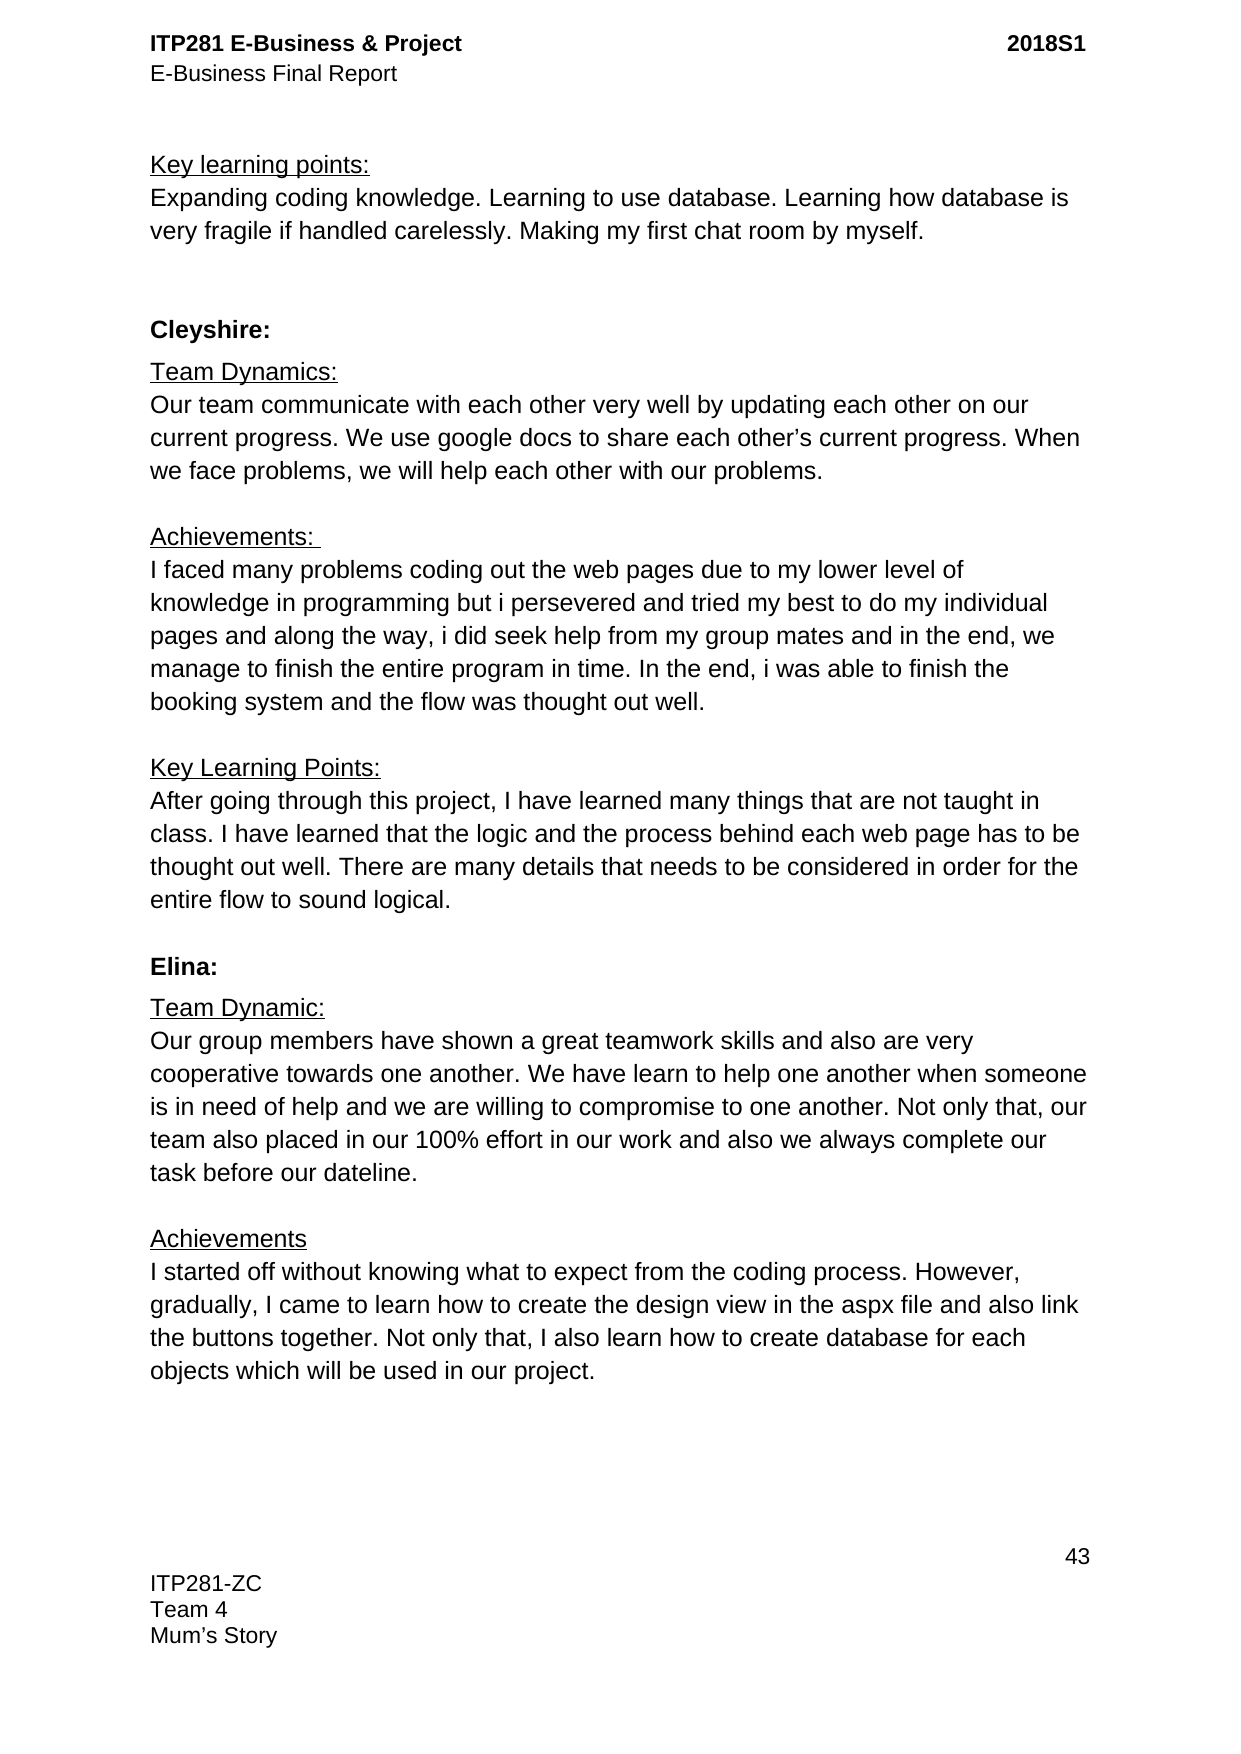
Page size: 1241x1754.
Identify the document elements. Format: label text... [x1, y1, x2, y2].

text Achievements [150, 1224, 1090, 1253]
text Team Dynamics: [150, 357, 1090, 386]
subtitle Elina: [150, 951, 1090, 980]
text After going through this project, I have learned many things that are not taught in class. I have learned that the logic and the process behind each web page has to be thought out well. There are many details that needs to be considered in order for the entire flow to sound logical. [150, 786, 1090, 914]
text Expanding coding knowledge. Learning to use database. Learning how database is very fragile if handled carelessly. Making my first chat room by myself. [150, 183, 1090, 245]
text I started off without knowing what to expect from the coding process. However, gradually, I came to learn how to create the design view in the aspx file and also link the buttons together. Not only that, I also learn how to create database for each objects which will be used in our project. [150, 1257, 1090, 1385]
subtitle Cleyshire: [150, 315, 1090, 344]
text Achievements: [150, 522, 1090, 551]
text Key learning points: [150, 150, 1090, 179]
text Team Dynamic: [150, 993, 1090, 1022]
text I faced many problems coding out the web pages due to my lower level of knowledge in programming but i persevered and tried my best to do my individual pages and along the way, i did seek help from my group mates and in the end, we manage to finish the entire program in time. In the end, i was able to finish the booking system and the flow was thought out well. [150, 555, 1090, 716]
text Our group members have shown a great teamwork skills and also are very cooperative towards one another. We have learn to help one another when someone is in need of help and we are willing to compromise to one another. Not only that, our team also placed in our 100% effort in our work and also we always complete our task before our dateline. [150, 1026, 1090, 1187]
text Our team communicate with each other very well by updating each other on our current progress. We use google docs to share each other’s current progress. When we face problems, we will help each other with our problems. [150, 390, 1090, 484]
text Key Learning Points: [150, 753, 1090, 782]
